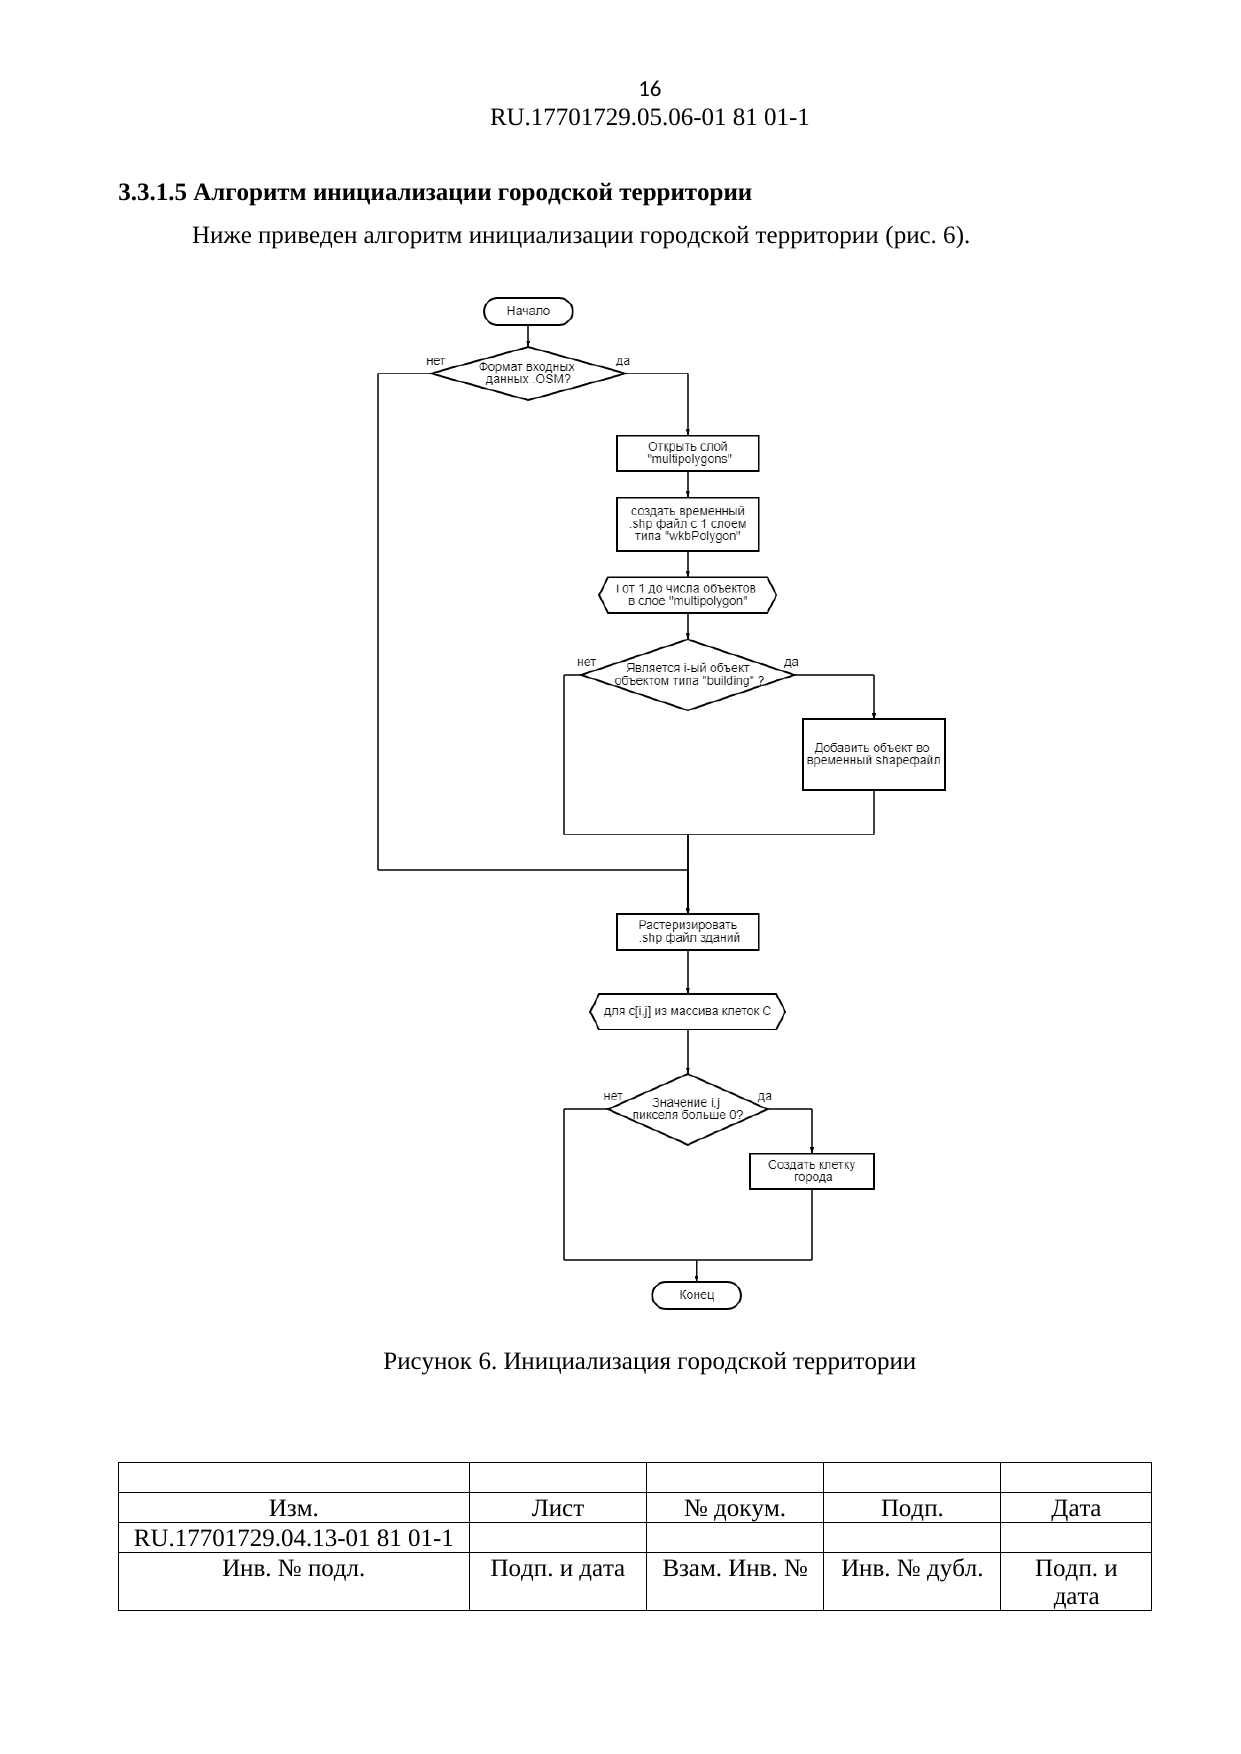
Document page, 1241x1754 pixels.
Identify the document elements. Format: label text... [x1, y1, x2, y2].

picture [337, 280, 962, 1326]
subtitle 3.3.1.5 Алгоритм инициализации городской территории [118, 177, 1181, 206]
text Ниже приведен алгоритм инициализации городской территории (рис. 6). [118, 221, 1181, 249]
text Рисунок 6. Инициализация городской территории [118, 1346, 1181, 1375]
